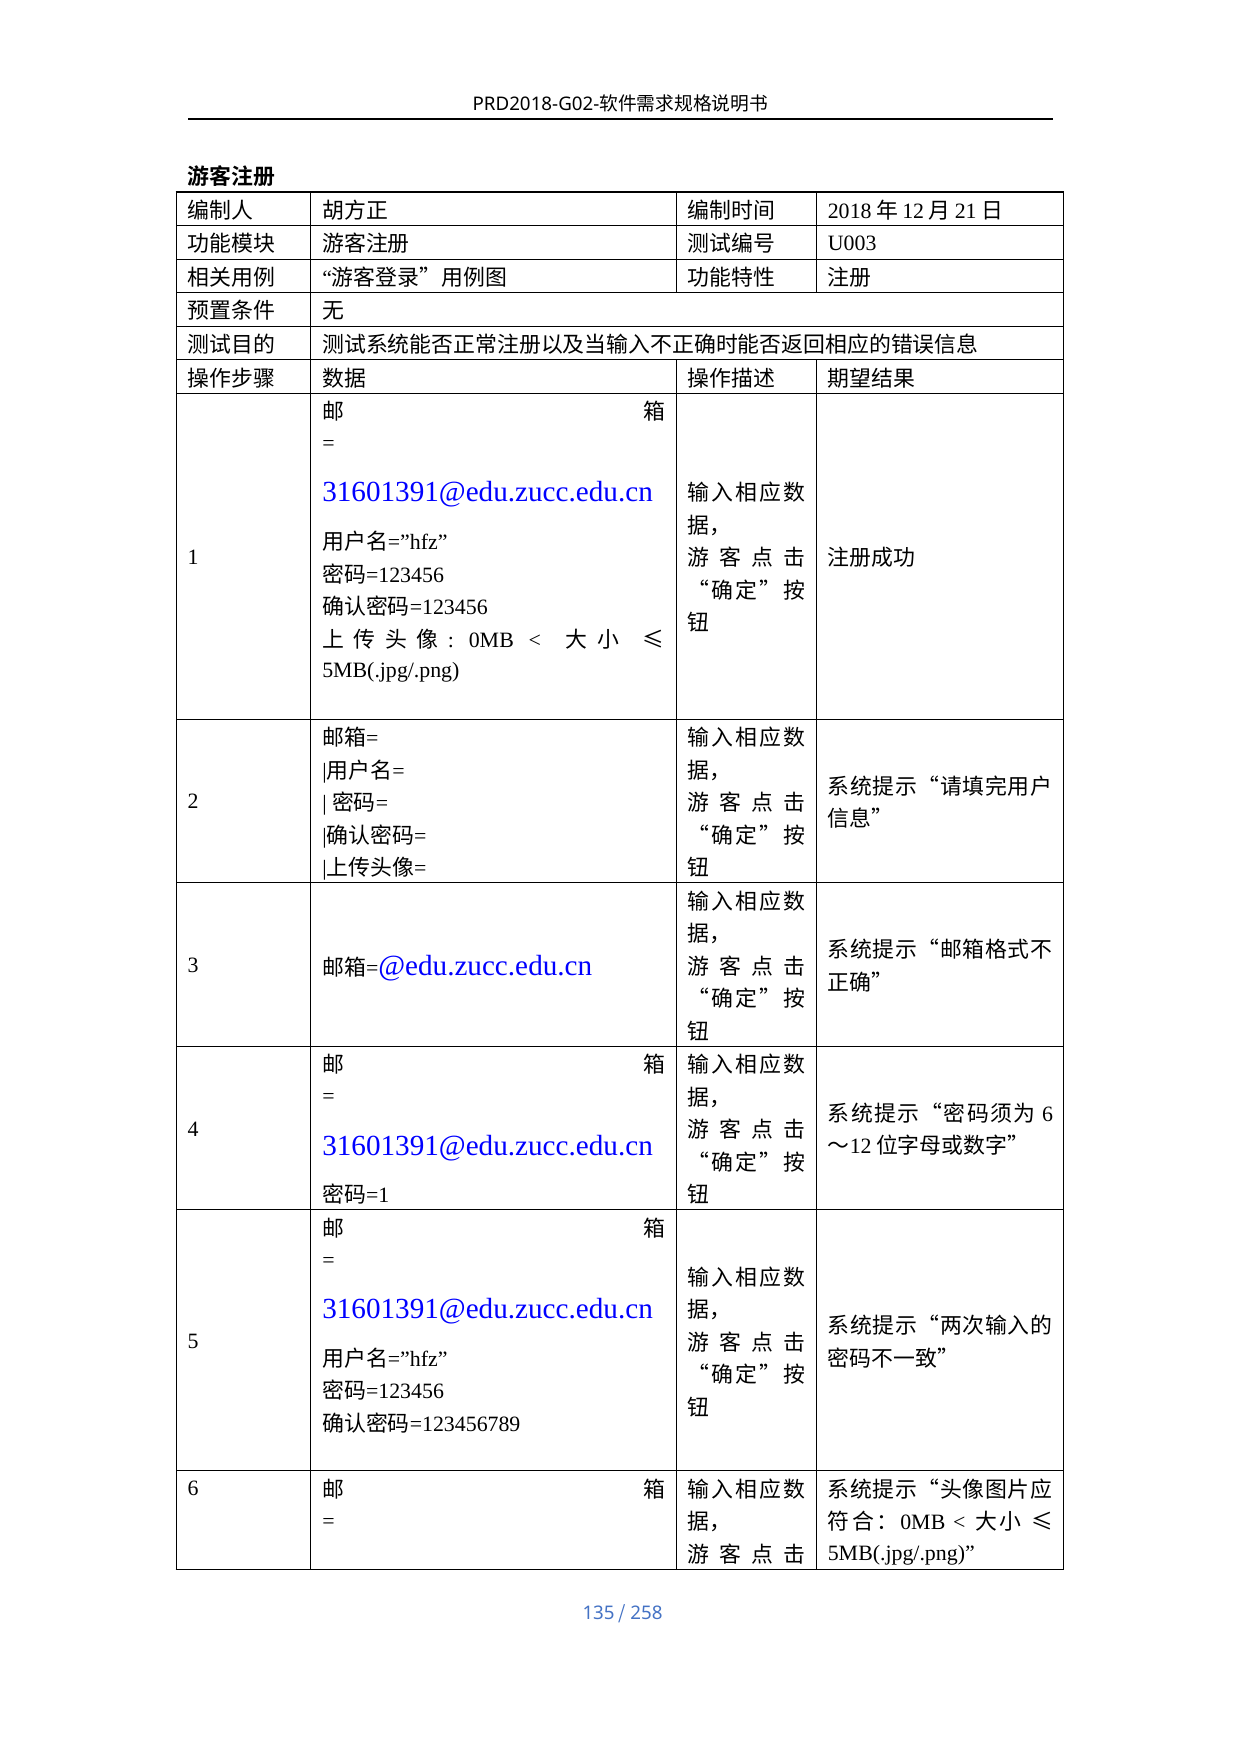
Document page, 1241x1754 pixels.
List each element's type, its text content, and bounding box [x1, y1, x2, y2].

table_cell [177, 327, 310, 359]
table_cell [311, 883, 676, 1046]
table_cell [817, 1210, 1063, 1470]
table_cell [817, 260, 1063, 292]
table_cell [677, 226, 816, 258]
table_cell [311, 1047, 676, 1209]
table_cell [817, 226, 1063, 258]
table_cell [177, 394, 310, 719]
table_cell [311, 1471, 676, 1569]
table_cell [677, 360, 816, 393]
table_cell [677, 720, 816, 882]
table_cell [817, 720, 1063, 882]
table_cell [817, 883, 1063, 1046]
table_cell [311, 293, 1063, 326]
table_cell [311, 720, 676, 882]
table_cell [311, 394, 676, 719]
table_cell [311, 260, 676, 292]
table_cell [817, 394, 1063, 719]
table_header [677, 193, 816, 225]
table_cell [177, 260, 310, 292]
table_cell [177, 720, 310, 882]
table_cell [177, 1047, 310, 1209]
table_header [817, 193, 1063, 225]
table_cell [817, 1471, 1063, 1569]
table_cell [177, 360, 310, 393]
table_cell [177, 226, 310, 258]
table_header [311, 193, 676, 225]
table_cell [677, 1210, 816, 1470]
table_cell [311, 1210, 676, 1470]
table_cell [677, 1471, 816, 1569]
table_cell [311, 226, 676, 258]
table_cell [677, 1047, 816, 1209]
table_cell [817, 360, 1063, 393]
text 游客注册 [187, 159, 1053, 191]
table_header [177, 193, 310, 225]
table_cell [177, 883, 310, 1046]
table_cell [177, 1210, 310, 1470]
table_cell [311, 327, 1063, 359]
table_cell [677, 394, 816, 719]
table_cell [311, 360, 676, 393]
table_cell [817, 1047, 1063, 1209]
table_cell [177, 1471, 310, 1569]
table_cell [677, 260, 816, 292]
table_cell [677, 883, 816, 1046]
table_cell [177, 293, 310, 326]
